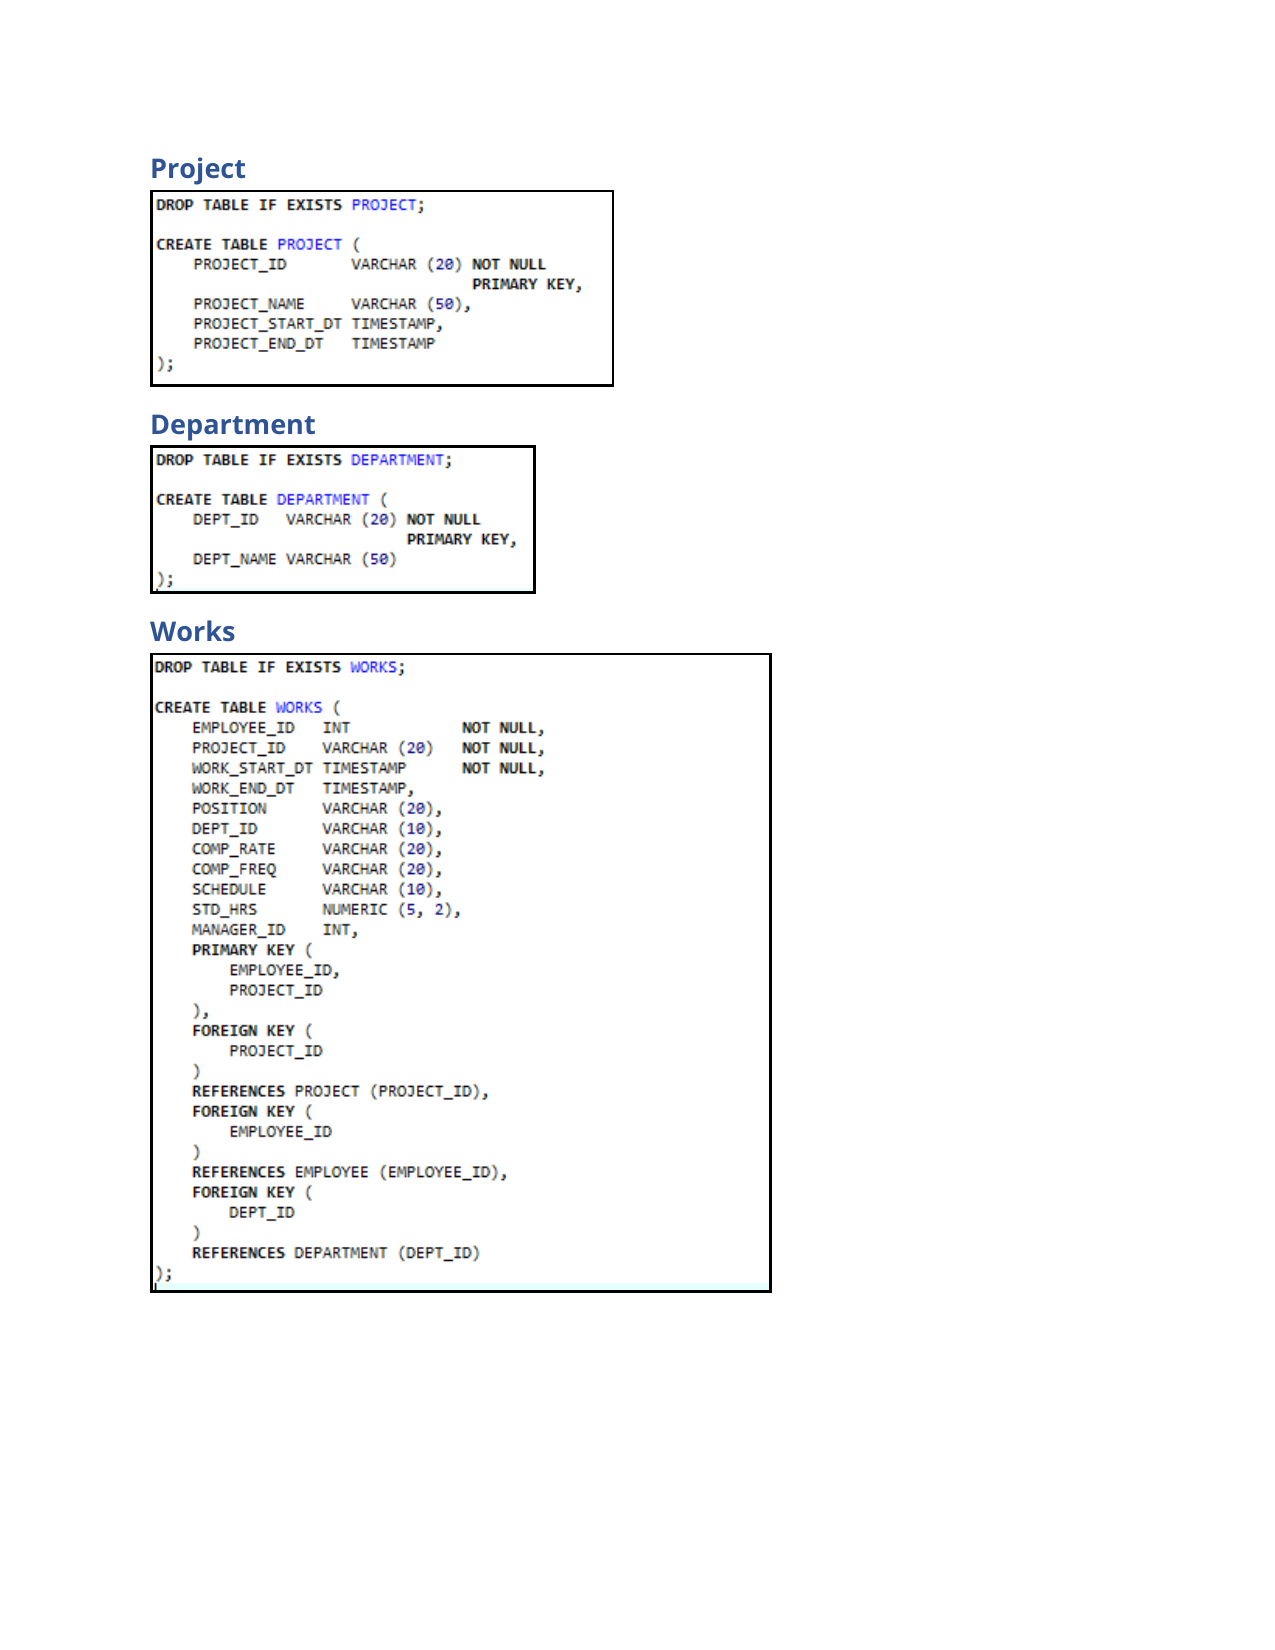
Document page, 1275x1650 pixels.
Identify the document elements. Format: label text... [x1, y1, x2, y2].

picture [153, 192, 612, 384]
subtitle Project [150, 150, 1125, 187]
subtitle Works [150, 613, 1125, 649]
subtitle Department [150, 406, 1125, 442]
picture [153, 655, 769, 1290]
picture [153, 448, 533, 591]
